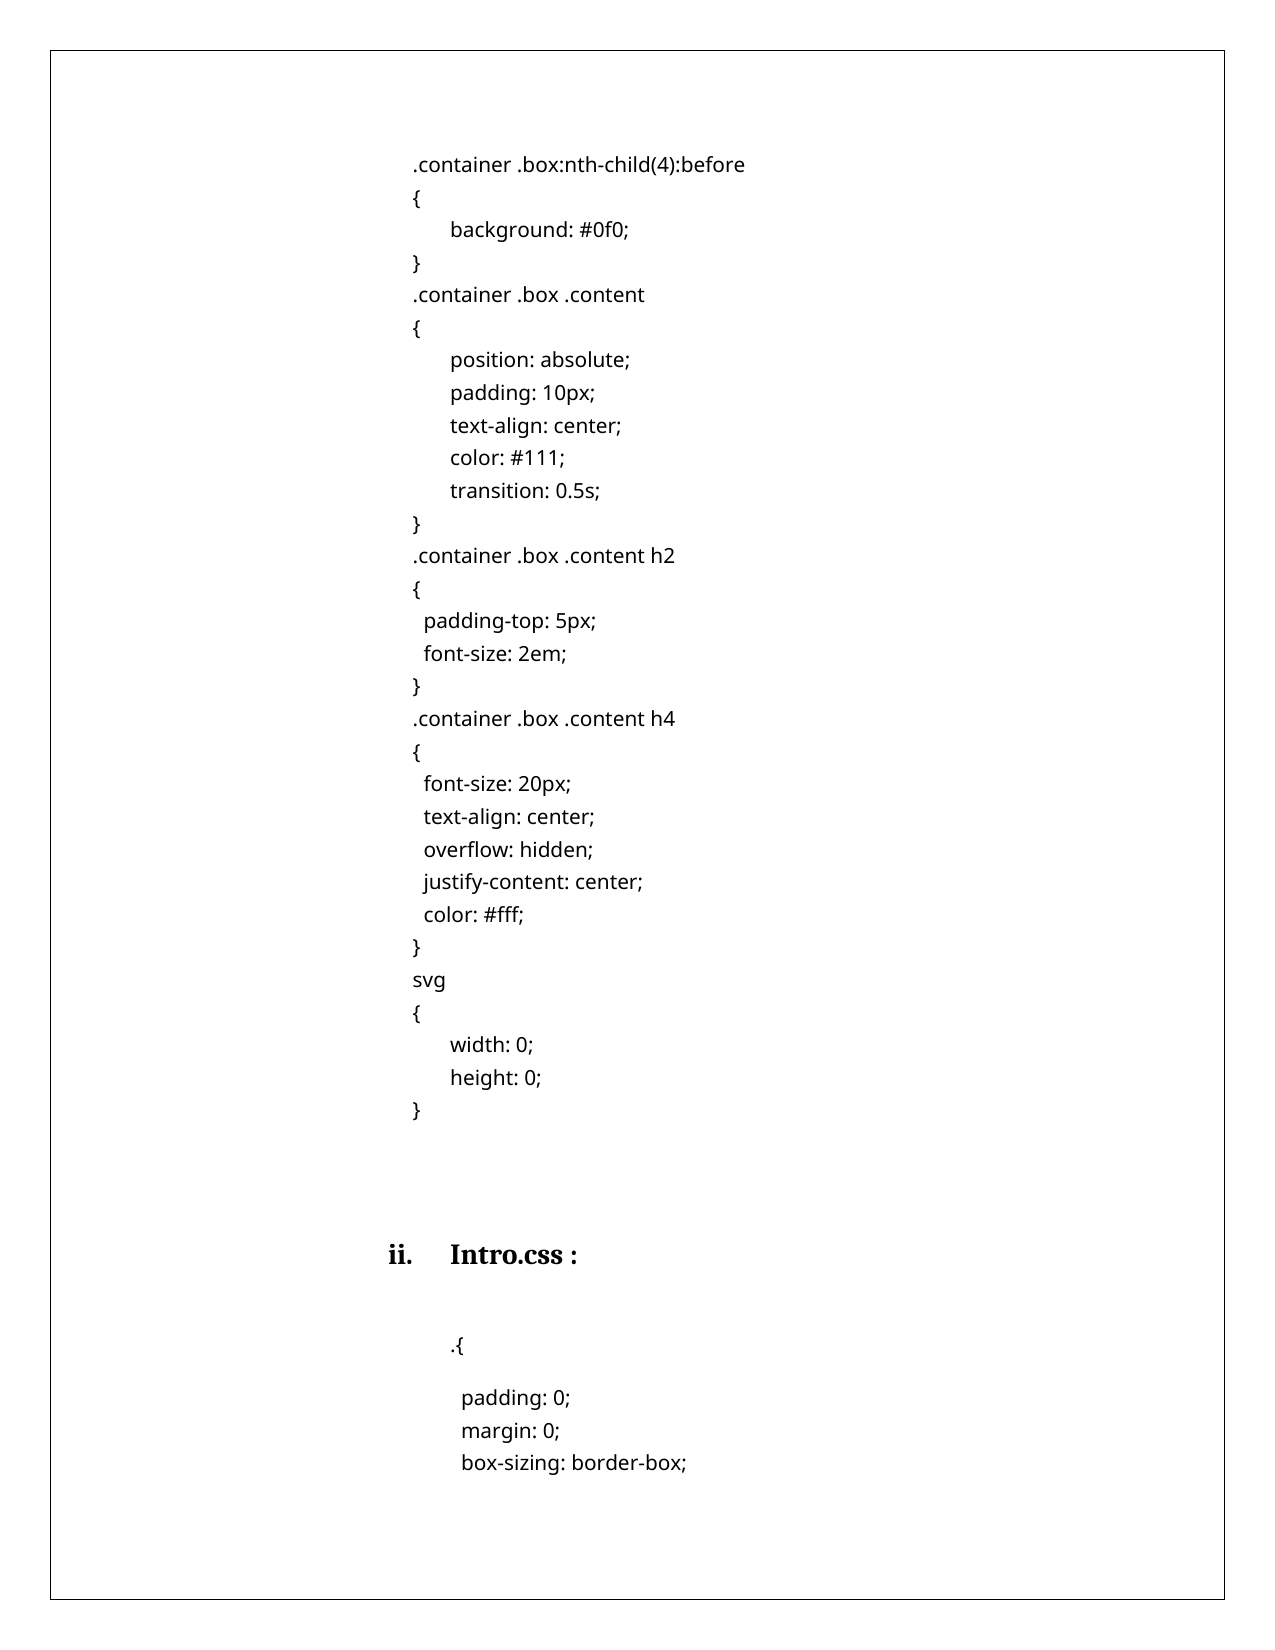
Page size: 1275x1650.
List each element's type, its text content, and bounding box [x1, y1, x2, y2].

list } [412, 509, 1125, 537]
text .{ [375, 1330, 1125, 1358]
list text-align: center; [412, 802, 1125, 831]
list font-size: 2em; [412, 639, 1125, 667]
list justify-content: center; [412, 867, 1125, 896]
list overflow: hidden; [412, 835, 1125, 863]
list } [412, 248, 1125, 276]
list position: absolute; [412, 346, 1125, 374]
list Intro.css : [412, 1238, 1125, 1271]
list padding: 0; [450, 1383, 1125, 1412]
list font-size: 20px; [412, 769, 1125, 798]
list .container .box:nth-child(4):before [412, 150, 1125, 178]
list svg [412, 965, 1125, 993]
list margin: 0; [450, 1416, 1125, 1444]
list transition: 0.5s; [412, 476, 1125, 504]
list padding-top: 5px; [412, 606, 1125, 635]
list } [412, 932, 1125, 961]
list .container .box .content [412, 280, 1125, 309]
list { [412, 998, 1125, 1026]
list { [412, 183, 1125, 211]
list { [412, 313, 1125, 341]
list color: #111; [412, 443, 1125, 472]
list text-align: center; [412, 411, 1125, 439]
list color: #fff; [412, 900, 1125, 928]
list box-sizing: border-box; [450, 1448, 1125, 1477]
list } [412, 672, 1125, 700]
list { [412, 737, 1125, 765]
list padding: 10px; [412, 378, 1125, 407]
list background: #0f0; [412, 215, 1125, 244]
list width: 0; [412, 1030, 1125, 1059]
list } [412, 1096, 1125, 1124]
list { [412, 574, 1125, 602]
list .container .box .content h4 [412, 704, 1125, 733]
list .container .box .content h2 [412, 541, 1125, 570]
list height: 0; [412, 1063, 1125, 1091]
